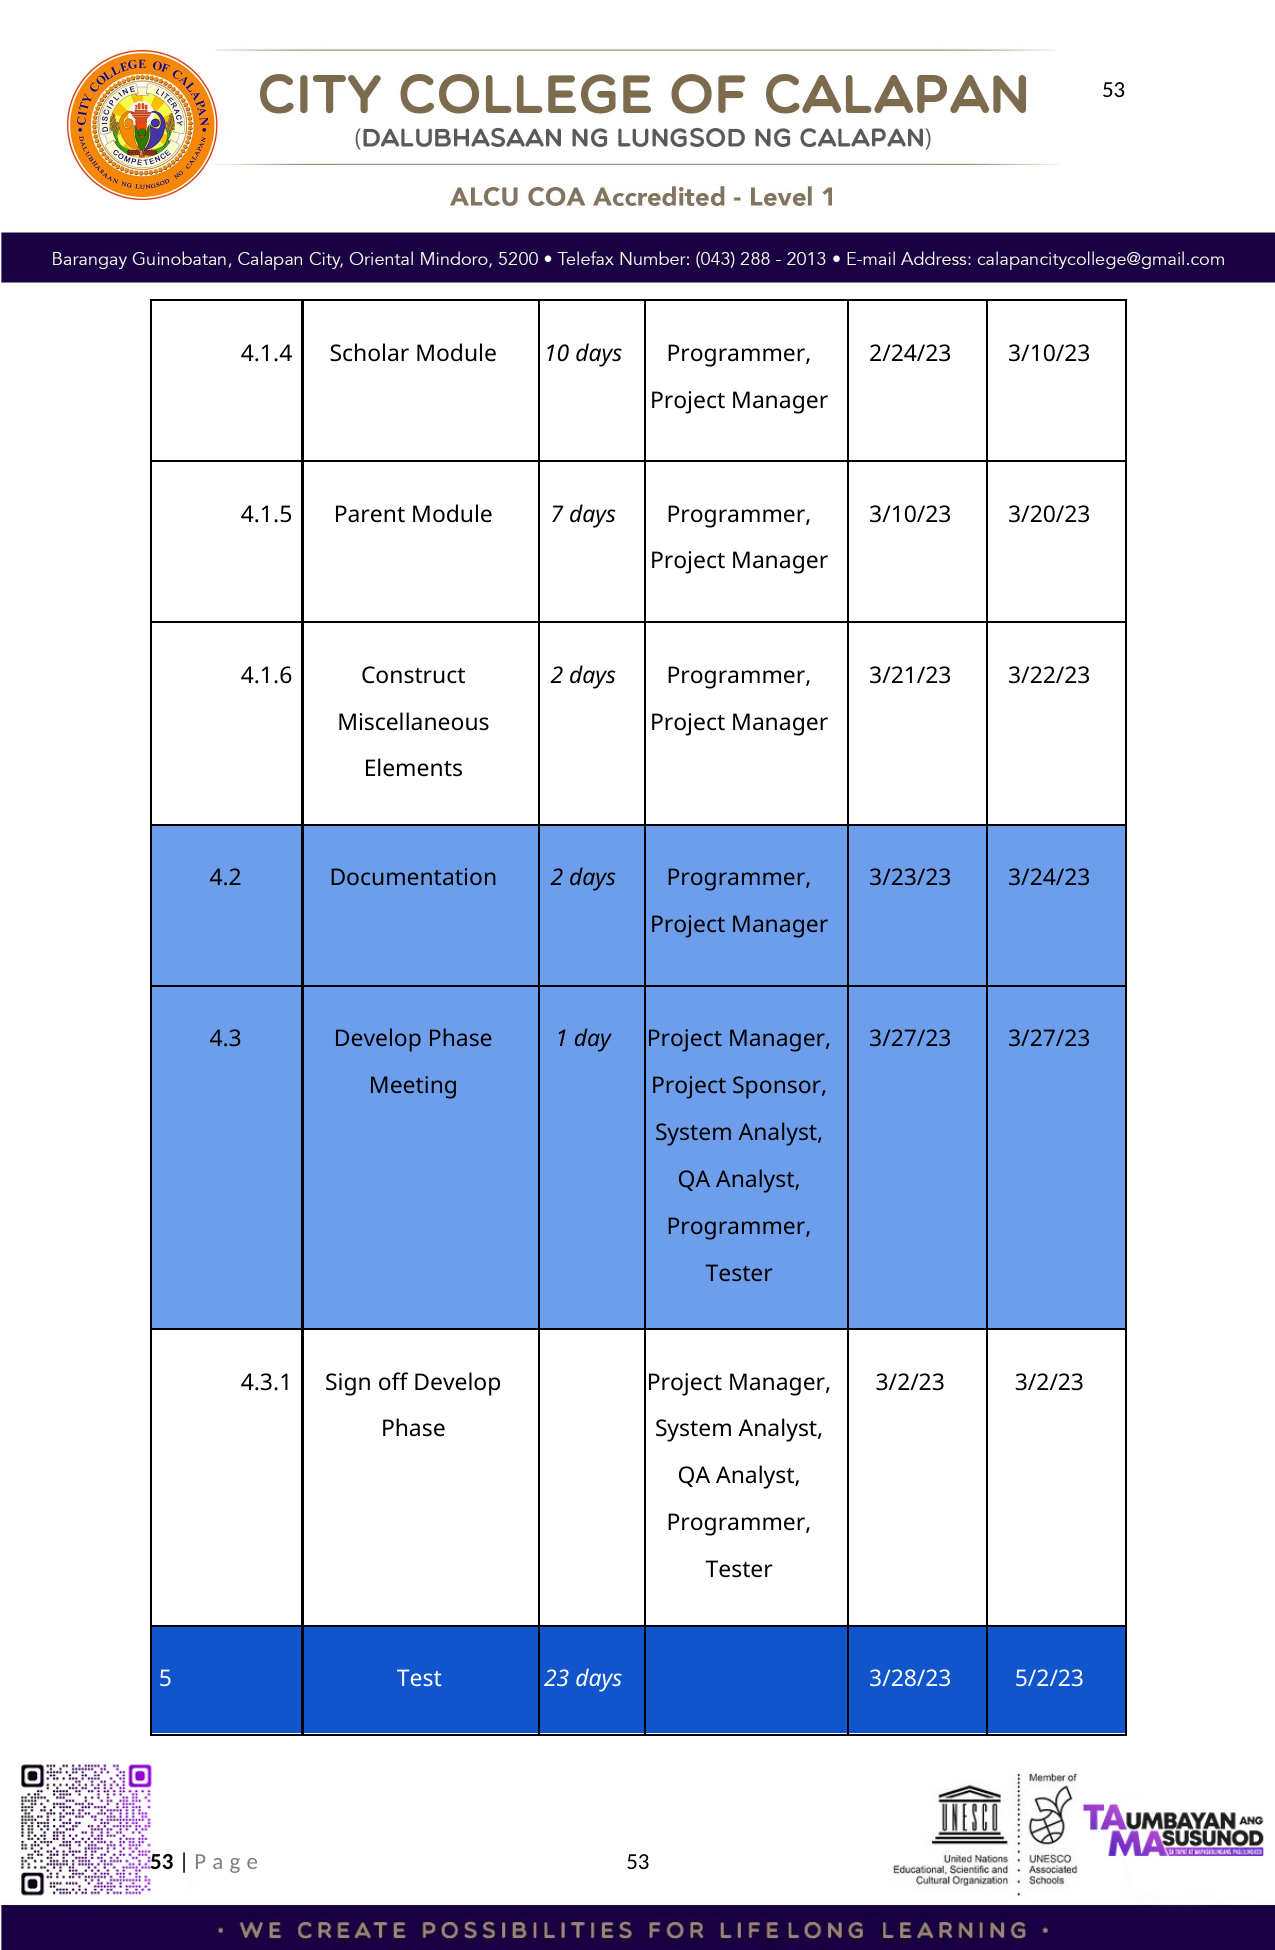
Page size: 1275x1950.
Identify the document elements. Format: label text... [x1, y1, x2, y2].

table_cell 4.3 [152, 987, 301, 1328]
table_cell Scholar Module [304, 301, 538, 460]
picture [1, 0, 1275, 286]
table_cell Programmer, Project Manager [646, 623, 847, 824]
table_cell 3/10/23 [849, 462, 986, 621]
table_cell Construct Miscellaneous Elements [304, 623, 538, 824]
table_cell 7 days [540, 462, 644, 621]
table_cell 3/2/23 [849, 1330, 986, 1624]
table_cell Test [304, 1627, 538, 1733]
table_cell 2 days [540, 826, 644, 985]
table_cell 3/10/23 [988, 301, 1125, 460]
table_cell 4.2 [152, 826, 301, 985]
picture [1, 1742, 1275, 1950]
table_cell 4.1.4 [152, 301, 301, 460]
table_cell 5/2/23 [988, 1627, 1125, 1733]
table_cell 4.1.6 [152, 623, 301, 824]
table_cell 3/23/23 [849, 826, 986, 985]
table_cell Programmer, Project Manager [646, 826, 847, 985]
table_cell Programmer, Project Manager [646, 301, 847, 460]
table_cell Documentation [304, 826, 538, 985]
table_cell 3/21/23 [849, 623, 986, 824]
table_cell 4.3.1 [152, 1330, 301, 1624]
table_cell Develop Phase Meeting [304, 987, 538, 1328]
table_cell Project Manager, Project Sponsor, System Analyst, QA Analyst, Programmer, Tester [646, 987, 847, 1328]
table_cell [646, 1627, 847, 1733]
table_cell 3/24/23 [988, 826, 1125, 985]
table_cell [540, 1330, 644, 1624]
table_cell 3/27/23 [988, 987, 1125, 1328]
table_cell Project Manager, System Analyst, QA Analyst, Programmer, Tester [646, 1330, 847, 1624]
table_cell Sign off Develop Phase [304, 1330, 538, 1624]
table_cell 4.1.5 [152, 462, 301, 621]
table_cell 2 days [540, 623, 644, 824]
table_cell 5 [152, 1627, 301, 1733]
table_cell 2/24/23 [849, 301, 986, 460]
table_cell 1 day [540, 987, 644, 1328]
table_cell Programmer, Project Manager [646, 462, 847, 621]
table_cell 3/20/23 [988, 462, 1125, 621]
table_cell Parent Module [304, 462, 538, 621]
table_cell 23 days [540, 1627, 644, 1733]
table_cell 10 days [540, 301, 644, 460]
table_cell 3/2/23 [988, 1330, 1125, 1624]
table_cell 3/27/23 [849, 987, 986, 1328]
table_cell 3/22/23 [988, 623, 1125, 824]
table_cell 3/28/23 [849, 1627, 986, 1733]
